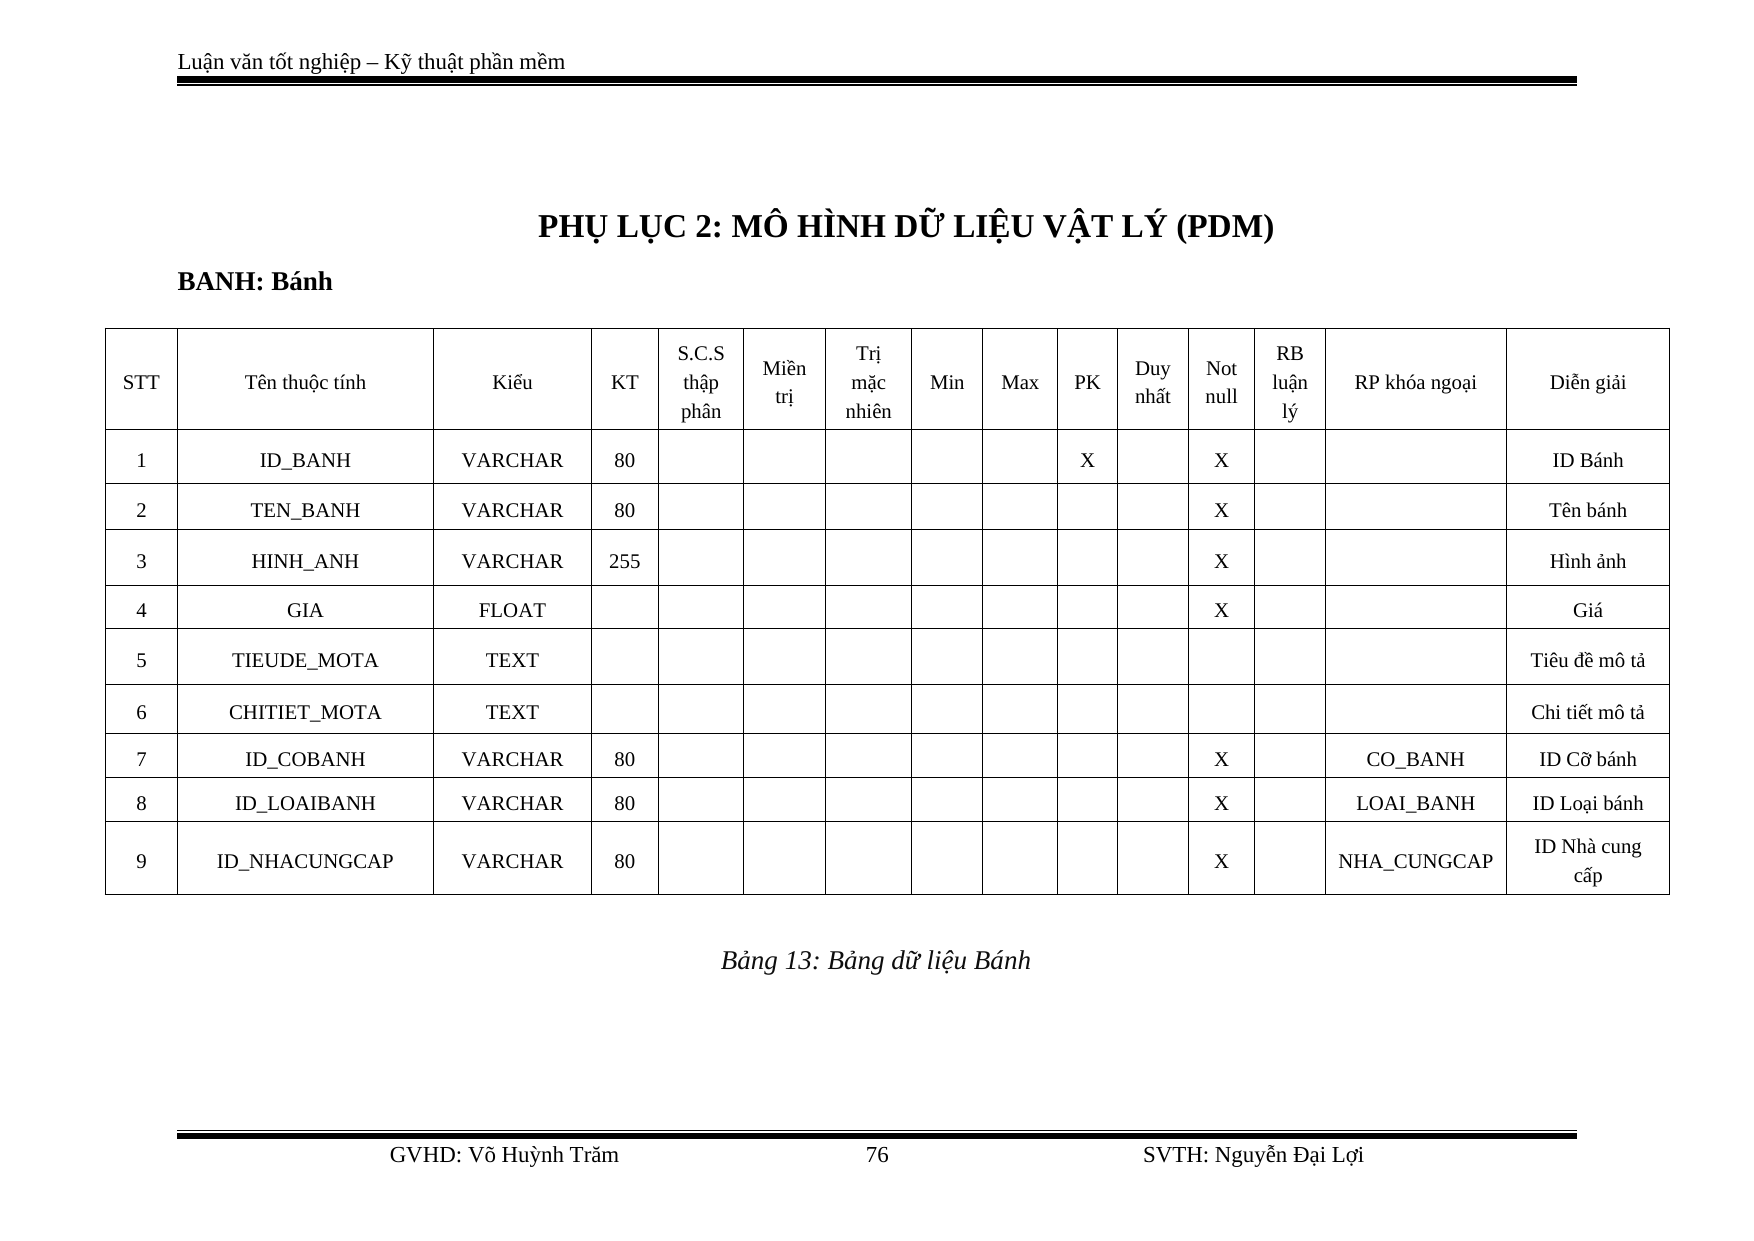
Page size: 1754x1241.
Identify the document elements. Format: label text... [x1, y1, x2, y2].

table_cell 80 [592, 734, 658, 777]
table_cell CHITIET_MOTA [178, 685, 433, 733]
table_header Max [983, 329, 1057, 429]
table_cell 8 [106, 778, 177, 821]
table_cell [912, 586, 982, 628]
table_cell [744, 734, 825, 777]
table_cell [1058, 822, 1117, 893]
table_cell 80 [592, 778, 658, 821]
table_cell [826, 685, 911, 733]
table_cell 2 [106, 484, 177, 529]
table_cell Giá [1507, 586, 1669, 628]
table_cell 6 [106, 685, 177, 733]
table_cell [1058, 734, 1117, 777]
table_cell [592, 629, 658, 684]
table_cell [1189, 685, 1254, 733]
table_cell [912, 484, 982, 529]
table_cell 9 [106, 822, 177, 893]
table_header RP khóa ngoại [1326, 329, 1506, 429]
table_cell [1118, 484, 1188, 529]
table_cell [912, 685, 982, 733]
table_header STT [106, 329, 177, 429]
table_cell LOAI_BANH [1326, 778, 1506, 821]
table_cell [659, 430, 743, 483]
table_cell [1326, 530, 1506, 584]
table_cell [659, 778, 743, 821]
table_cell 1 [106, 430, 177, 483]
table_cell VARCHAR [434, 484, 591, 529]
table_cell [1118, 778, 1188, 821]
table_cell 5 [106, 629, 177, 684]
table_cell [983, 629, 1057, 684]
table_cell CO_BANH [1326, 734, 1506, 777]
table_cell [744, 430, 825, 483]
subtitle PHỤ LỤC 2: MÔ HÌNH DỮ LIỆU VẬT LÝ (PDM) [177, 207, 1577, 245]
table_cell [659, 629, 743, 684]
table_cell 3 [106, 530, 177, 584]
table_cell [744, 685, 825, 733]
table_cell [1058, 530, 1117, 584]
table_cell [659, 484, 743, 529]
table_cell [912, 430, 982, 483]
table_header S.C.S thập phân [659, 329, 743, 429]
table_cell [826, 530, 911, 584]
table_cell VARCHAR [434, 822, 591, 893]
table_header Kiểu [434, 329, 591, 429]
table_cell ID Loại bánh [1507, 778, 1669, 821]
table_cell ID_COBANH [178, 734, 433, 777]
table_cell [983, 685, 1057, 733]
table_cell [1118, 530, 1188, 584]
table_cell NHA_CUNGCAP [1326, 822, 1506, 893]
table_cell 7 [106, 734, 177, 777]
table_cell [1255, 822, 1325, 893]
table_cell [1118, 822, 1188, 893]
table_cell [826, 822, 911, 893]
table_cell HINH_ANH [178, 530, 433, 584]
table_cell Tên bánh [1507, 484, 1669, 529]
table_cell [1118, 734, 1188, 777]
table_cell ID Bánh [1507, 430, 1669, 483]
table_cell [912, 778, 982, 821]
table_header PK [1058, 329, 1117, 429]
table_cell ID_LOAIBANH [178, 778, 433, 821]
table_cell X [1189, 734, 1254, 777]
table_cell [1255, 778, 1325, 821]
table_cell ID Nhà cung cấp [1507, 822, 1669, 893]
table_cell [826, 430, 911, 483]
table_cell GIA [178, 586, 433, 628]
table_cell [912, 629, 982, 684]
table_header Duy nhất [1118, 329, 1188, 429]
table_cell [1118, 629, 1188, 684]
table_header KT [592, 329, 658, 429]
table_cell X [1189, 822, 1254, 893]
table_cell [659, 586, 743, 628]
table_cell [1255, 484, 1325, 529]
table_cell [1255, 685, 1325, 733]
table_cell [1255, 586, 1325, 628]
table_cell TIEUDE_MOTA [178, 629, 433, 684]
table_cell [1118, 685, 1188, 733]
table_cell Tiêu đề mô tả [1507, 629, 1669, 684]
table_cell [744, 484, 825, 529]
table_cell [1255, 430, 1325, 483]
table_cell [1255, 530, 1325, 584]
table_cell [1058, 484, 1117, 529]
table_cell ID Cỡ bánh [1507, 734, 1669, 777]
table_cell X [1189, 430, 1254, 483]
table_cell VARCHAR [434, 778, 591, 821]
table_cell [659, 734, 743, 777]
table_cell TEN_BANH [178, 484, 433, 529]
table_cell [1255, 734, 1325, 777]
table_cell Chi tiết mô tả [1507, 685, 1669, 733]
table_cell [826, 778, 911, 821]
table_cell [744, 629, 825, 684]
table_cell FLOAT [434, 586, 591, 628]
table_cell [826, 629, 911, 684]
table_cell [1058, 685, 1117, 733]
table_cell [744, 530, 825, 584]
table_cell X [1189, 586, 1254, 628]
table_cell 4 [106, 586, 177, 628]
table_cell [1326, 430, 1506, 483]
table_cell [983, 586, 1057, 628]
table_cell X [1189, 778, 1254, 821]
table_header Diễn giải [1507, 329, 1669, 429]
table_cell [659, 822, 743, 893]
table_header Min [912, 329, 982, 429]
table_cell Hình ảnh [1507, 530, 1669, 584]
table_cell ID_BANH [178, 430, 433, 483]
table_cell [1058, 586, 1117, 628]
text BANH: Bánh [177, 265, 1577, 296]
table_cell [983, 484, 1057, 529]
table_cell [1189, 629, 1254, 684]
table_cell TEXT [434, 685, 591, 733]
table_cell X [1058, 430, 1117, 483]
table_cell 80 [592, 822, 658, 893]
table_cell [744, 586, 825, 628]
table_cell [1058, 629, 1117, 684]
table_cell [1326, 629, 1506, 684]
table_cell [744, 778, 825, 821]
table_cell [744, 822, 825, 893]
table_cell X [1189, 484, 1254, 529]
table_header RB luận lý [1255, 329, 1325, 429]
table_cell [912, 822, 982, 893]
table_cell [983, 778, 1057, 821]
table_cell [983, 734, 1057, 777]
table_cell [1118, 586, 1188, 628]
table_cell [1326, 484, 1506, 529]
table_cell VARCHAR [434, 430, 591, 483]
table_cell ID_NHACUNGCAP [178, 822, 433, 893]
table_cell [983, 530, 1057, 584]
table_header Trị mặc nhiên [826, 329, 911, 429]
table_cell VARCHAR [434, 734, 591, 777]
table_cell [826, 734, 911, 777]
table_cell [826, 484, 911, 529]
table_header Tên thuộc tính [178, 329, 433, 429]
table_header Miền trị [744, 329, 825, 429]
table_cell [912, 530, 982, 584]
table_cell TEXT [434, 629, 591, 684]
table_cell [659, 530, 743, 584]
table_cell [659, 685, 743, 733]
table_cell X [1189, 530, 1254, 584]
table_cell [1326, 586, 1506, 628]
table_cell [592, 586, 658, 628]
table_cell 255 [592, 530, 658, 584]
table_cell [826, 586, 911, 628]
table_cell [983, 430, 1057, 483]
table_cell [1255, 629, 1325, 684]
table_cell VARCHAR [434, 530, 591, 584]
table_cell [983, 822, 1057, 893]
table_cell [592, 685, 658, 733]
table_cell 80 [592, 430, 658, 483]
text Bảng 13: Bảng dữ liệu Bánh [177, 944, 1577, 975]
table_header Not null [1189, 329, 1254, 429]
table_cell [912, 734, 982, 777]
table_cell [1326, 685, 1506, 733]
table_cell [1118, 430, 1188, 483]
table_cell 80 [592, 484, 658, 529]
table_cell [1058, 778, 1117, 821]
